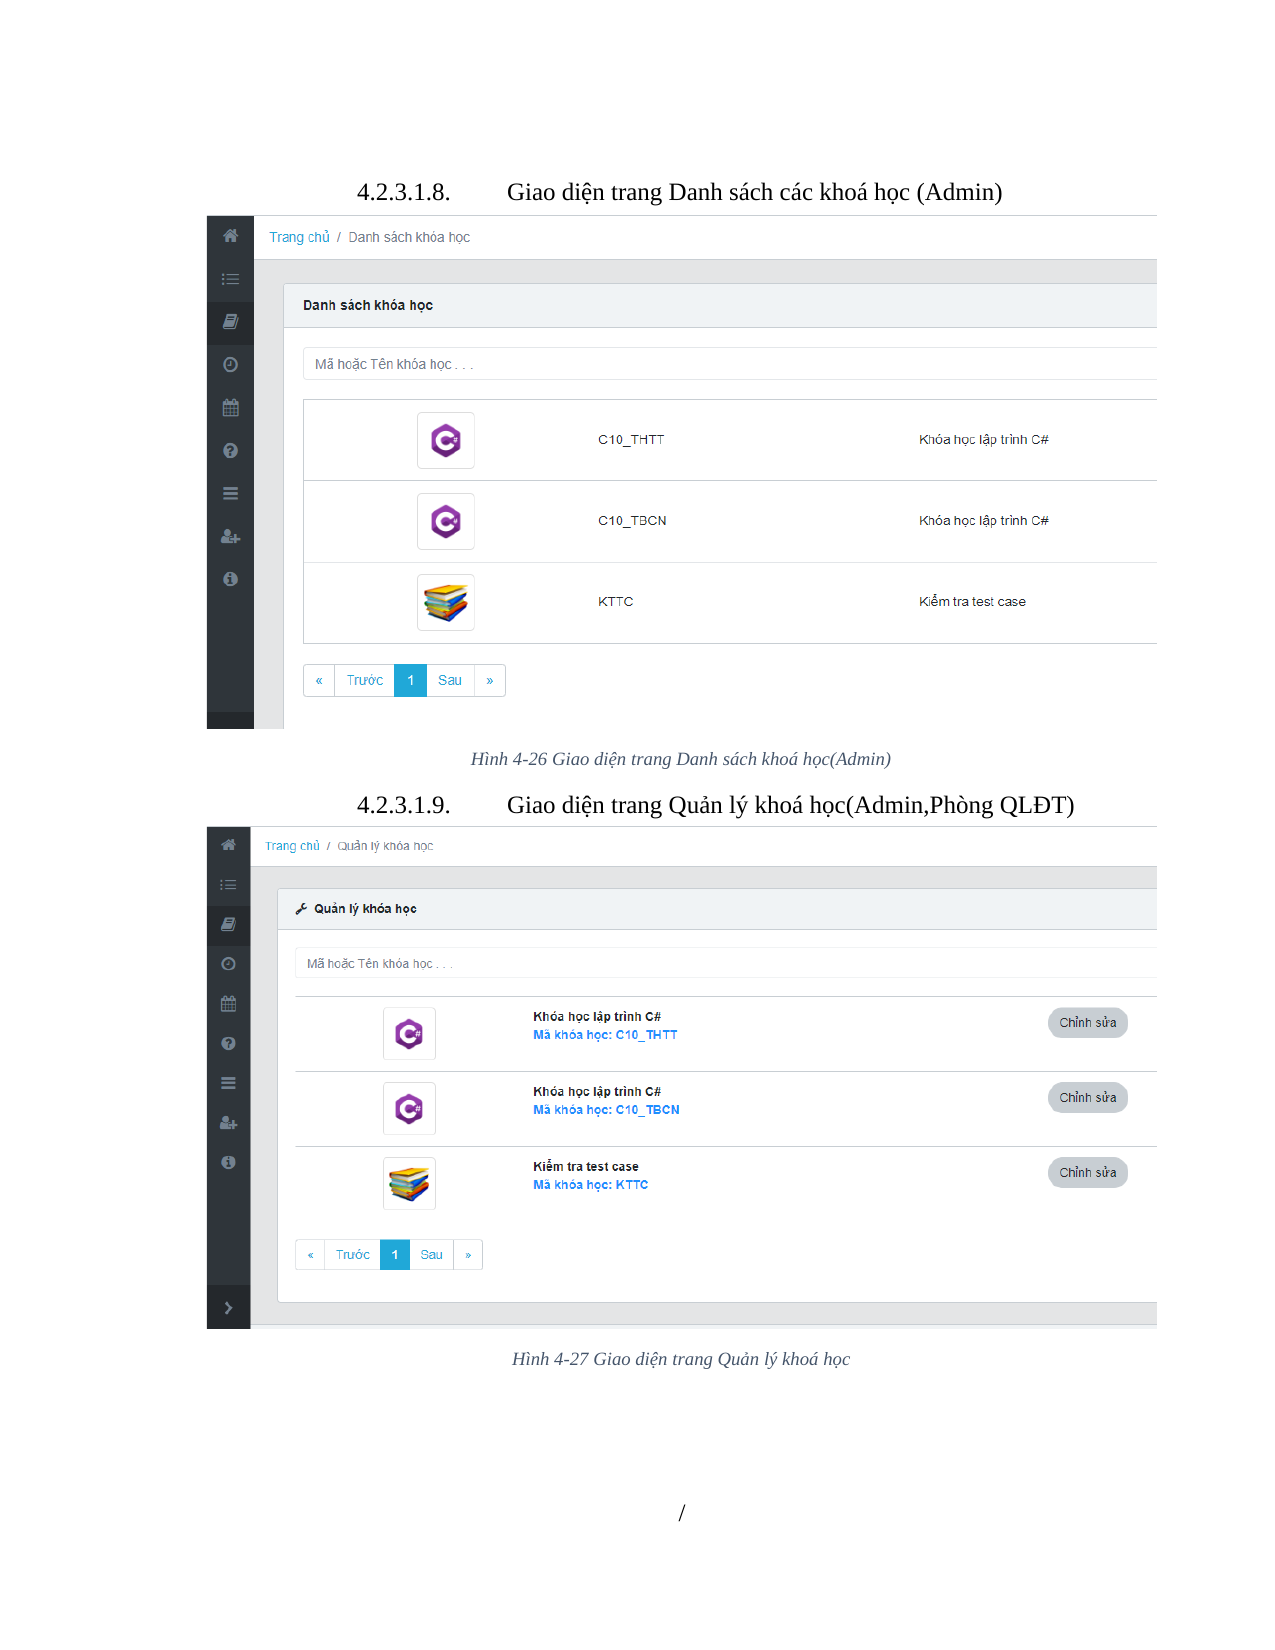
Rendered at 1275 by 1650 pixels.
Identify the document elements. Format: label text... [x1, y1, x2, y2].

picture [206, 208, 1157, 729]
list Giao diện trang Danh sách các khoá học (Admin) [357, 177, 1157, 206]
text Hình 4-26 Giao diện trang Danh sách khoá học(Admin) [207, 747, 1157, 769]
list Giao diện trang Quản lý khoá học(Admin,Phòng QLĐT) [357, 790, 1157, 819]
picture [206, 821, 1157, 1329]
text Hình 4-27 Giao diện trang Quản lý khoá học [207, 1348, 1157, 1369]
